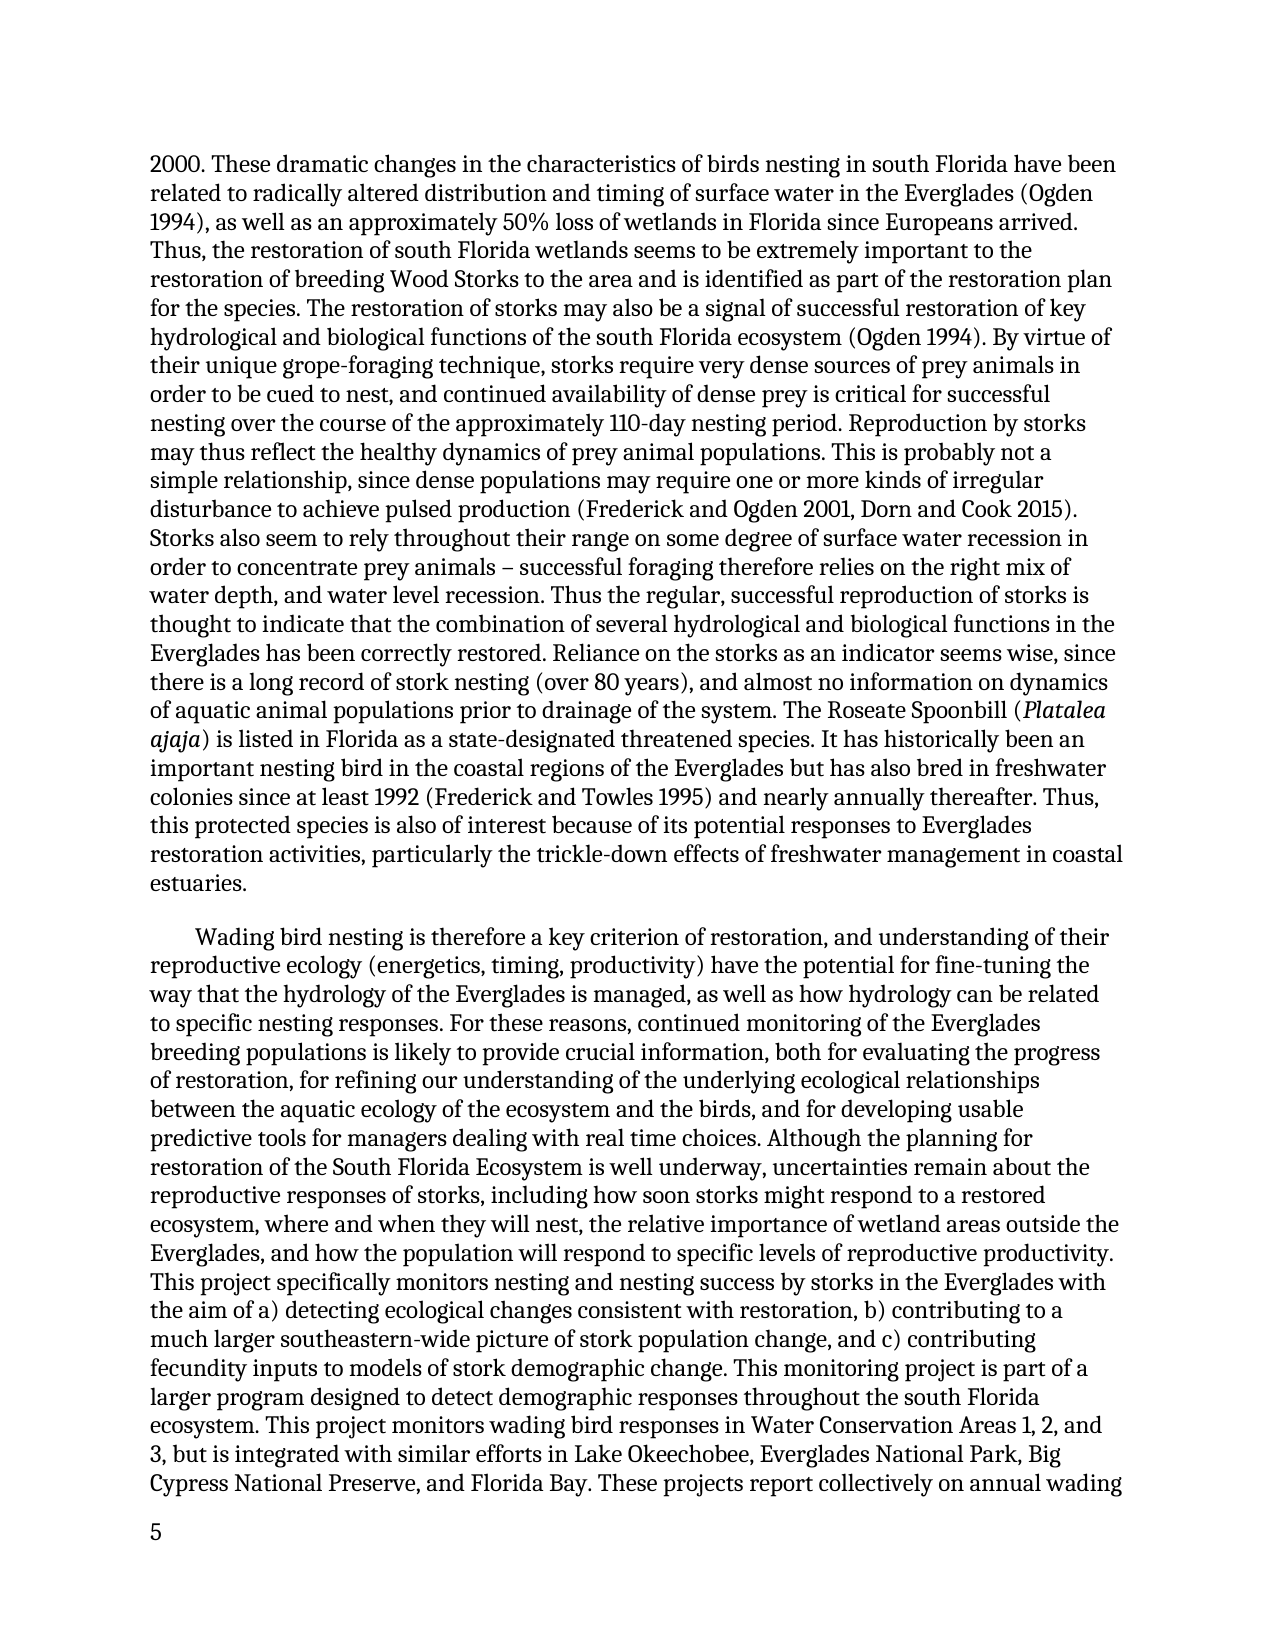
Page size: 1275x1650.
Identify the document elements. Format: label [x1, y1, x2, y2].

text [150, 922, 1125, 1497]
text [150, 150, 1125, 897]
